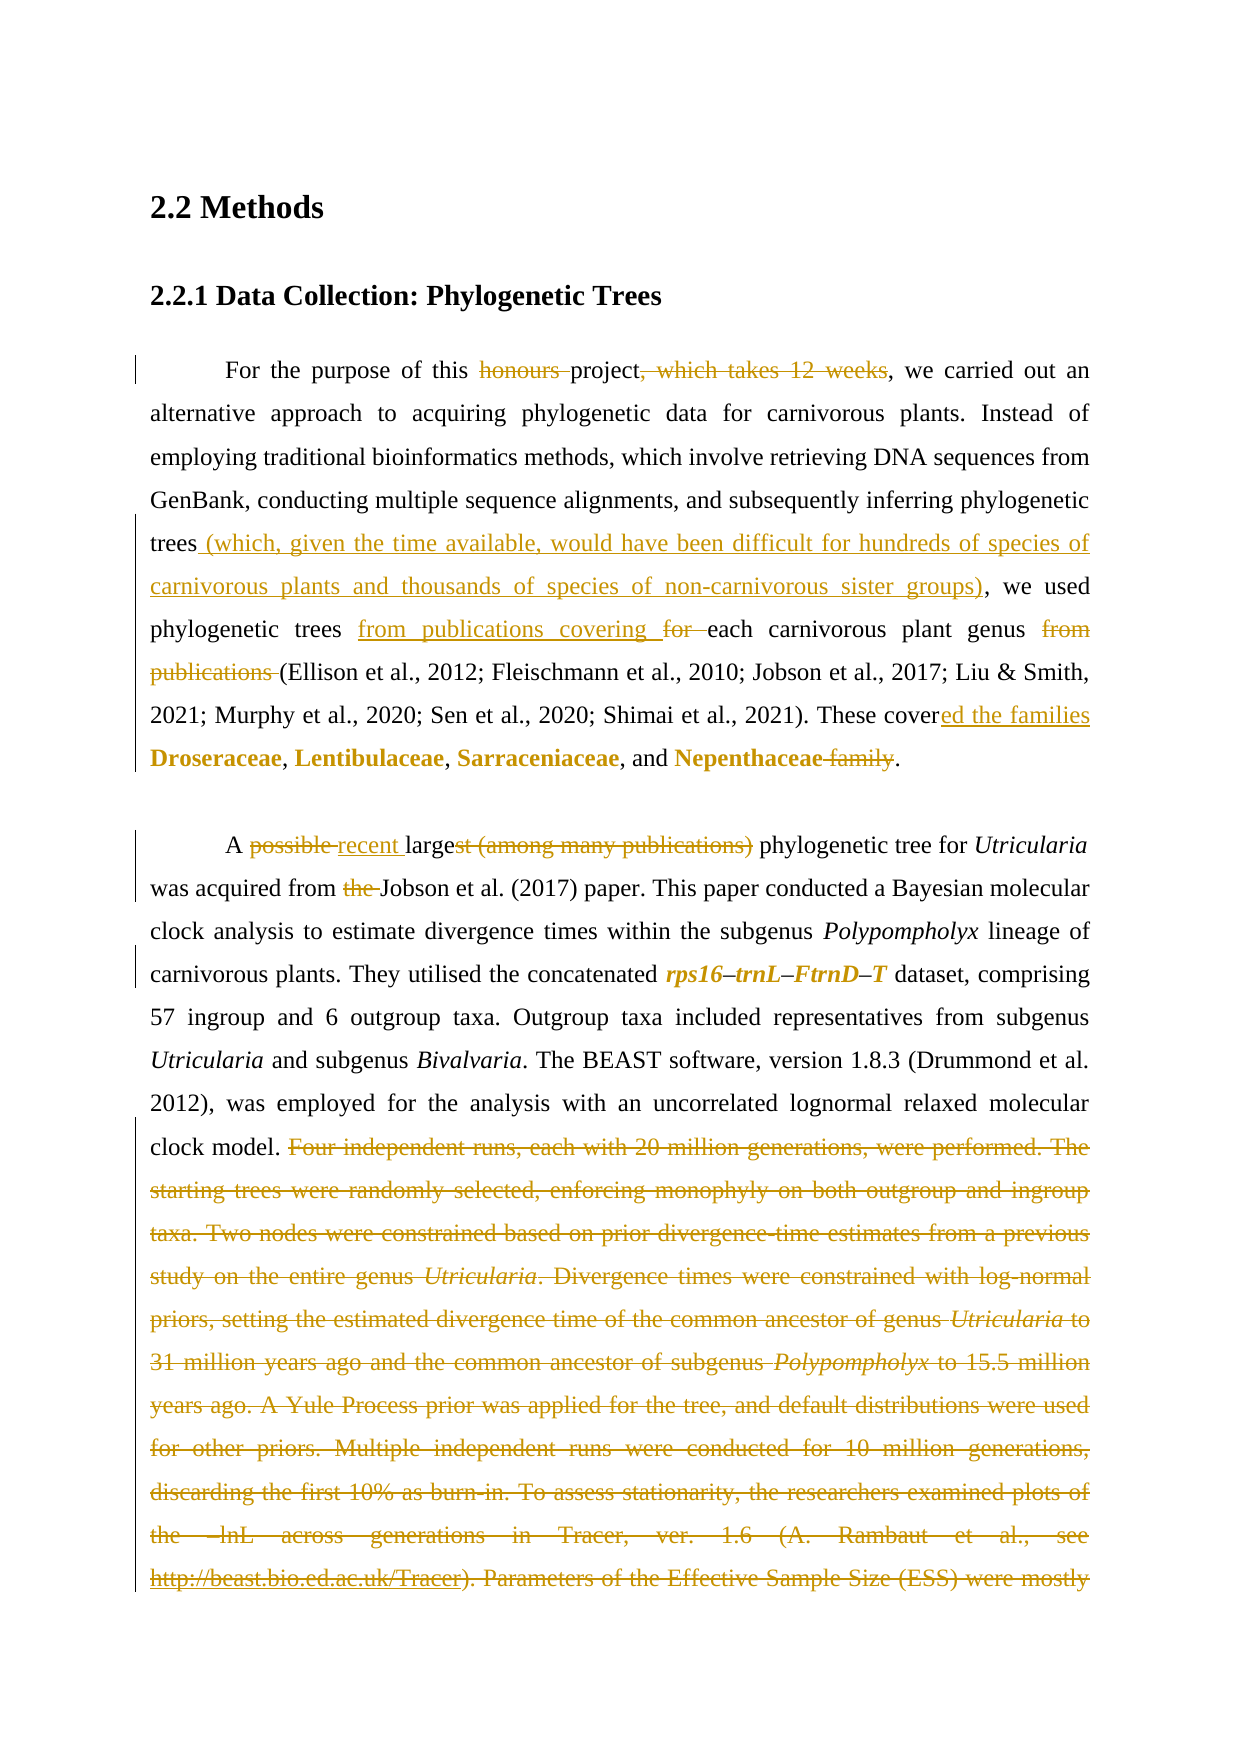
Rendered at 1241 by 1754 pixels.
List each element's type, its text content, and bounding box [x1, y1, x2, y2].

subtitle 2.2 Methods [150, 187, 1090, 226]
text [150, 1494, 1090, 1578]
text For the purpose of this project, we carried out an alternative approach to acquiring phylogenetic data for carnivorous plants. Instead of employing traditional bioinformatics methods, which involve retrieving DNA sequences from GenBank, conducting multiple sequence alignments, and subsequently inferring phylogenetic trees, we used phylogenetic trees each carnivorous plant genus (Ellison et al., 2012; Fleischmann et al., 2010; Jobson et al., 2017; Liu & Smith, 2021; Murphy et al., 2020; Sen et al., 2020; Shimai et al., 2021). These cover Droseraceae, Lentibulaceae, Sarraceniaceae, and Nepenthaceae. [150, 355, 1090, 772]
subtitle 2.2.1 Data Collection: Phylogenetic Trees [150, 278, 1090, 312]
